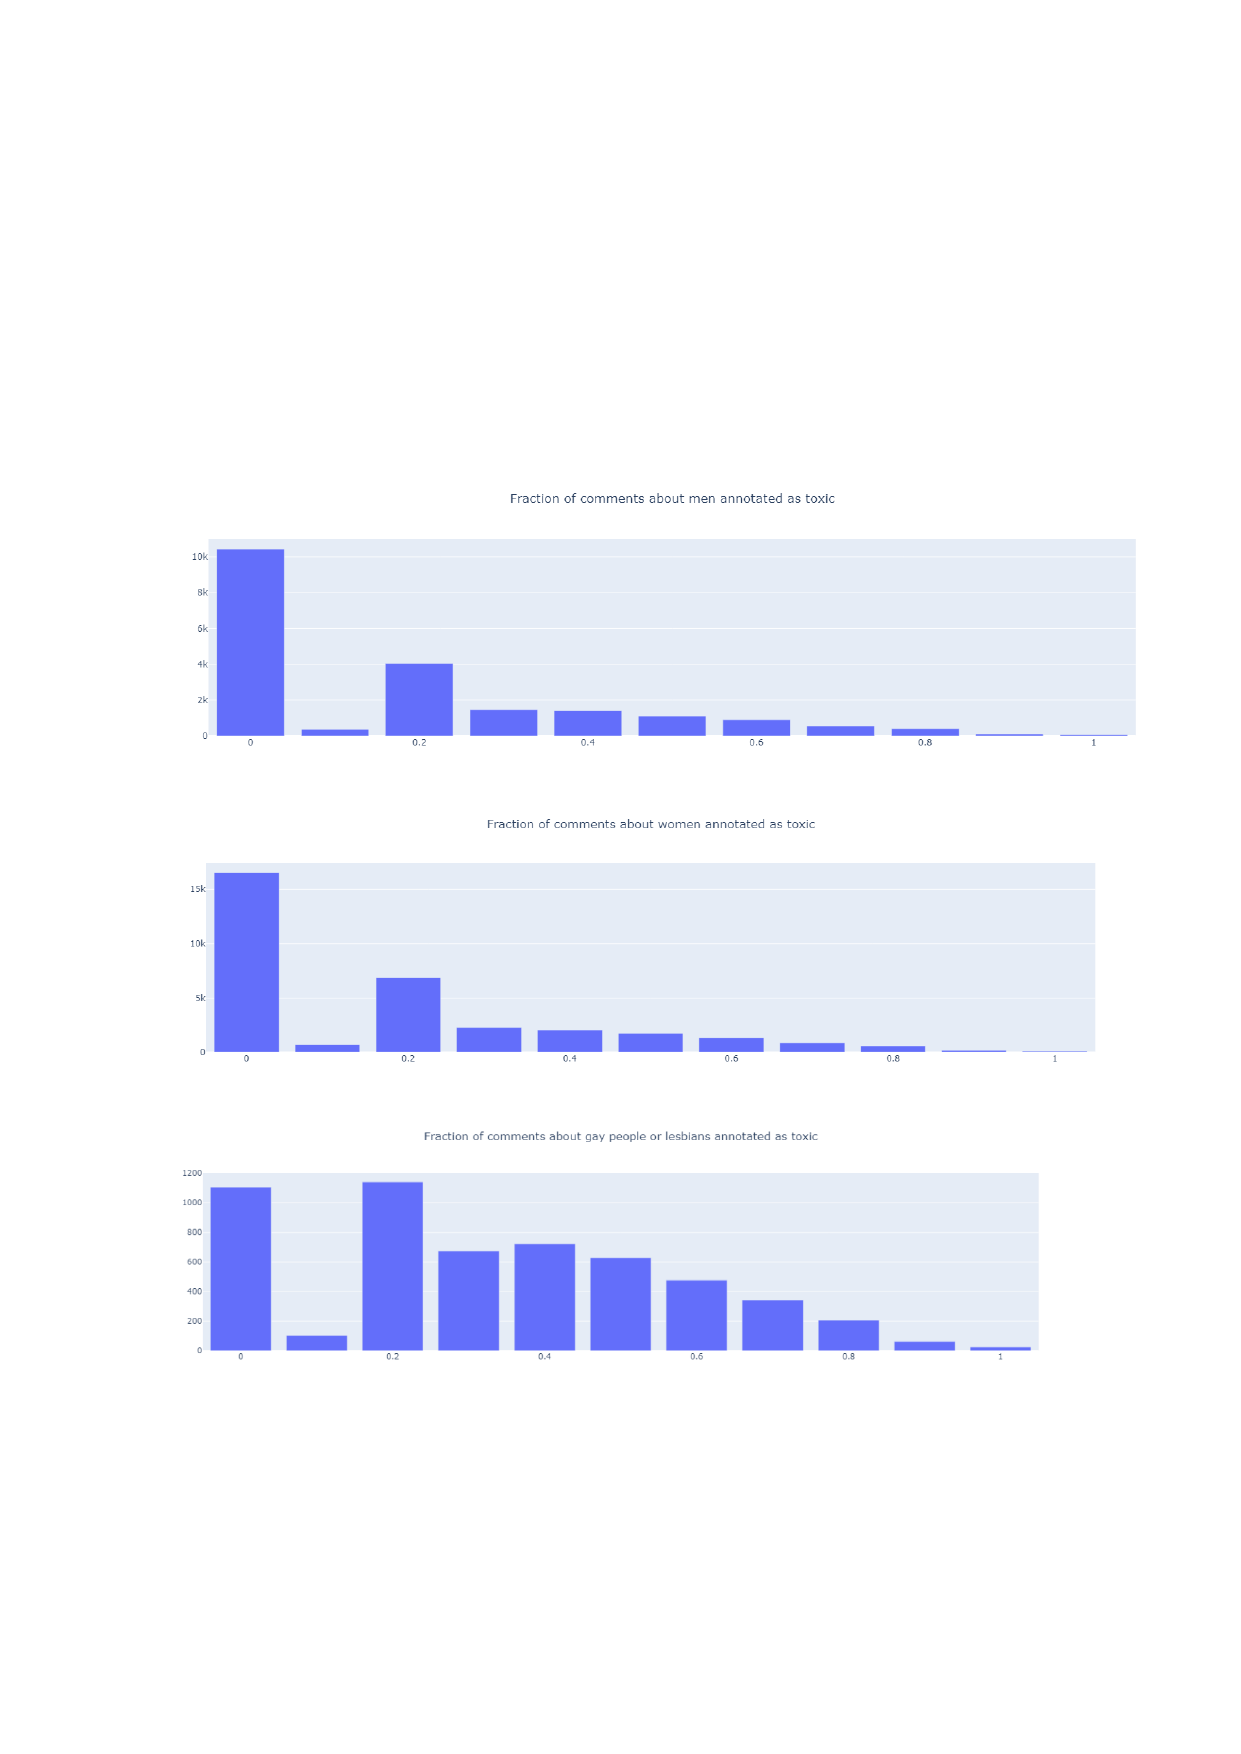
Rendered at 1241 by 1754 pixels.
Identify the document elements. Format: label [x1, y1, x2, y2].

picture [150, 466, 1194, 1403]
